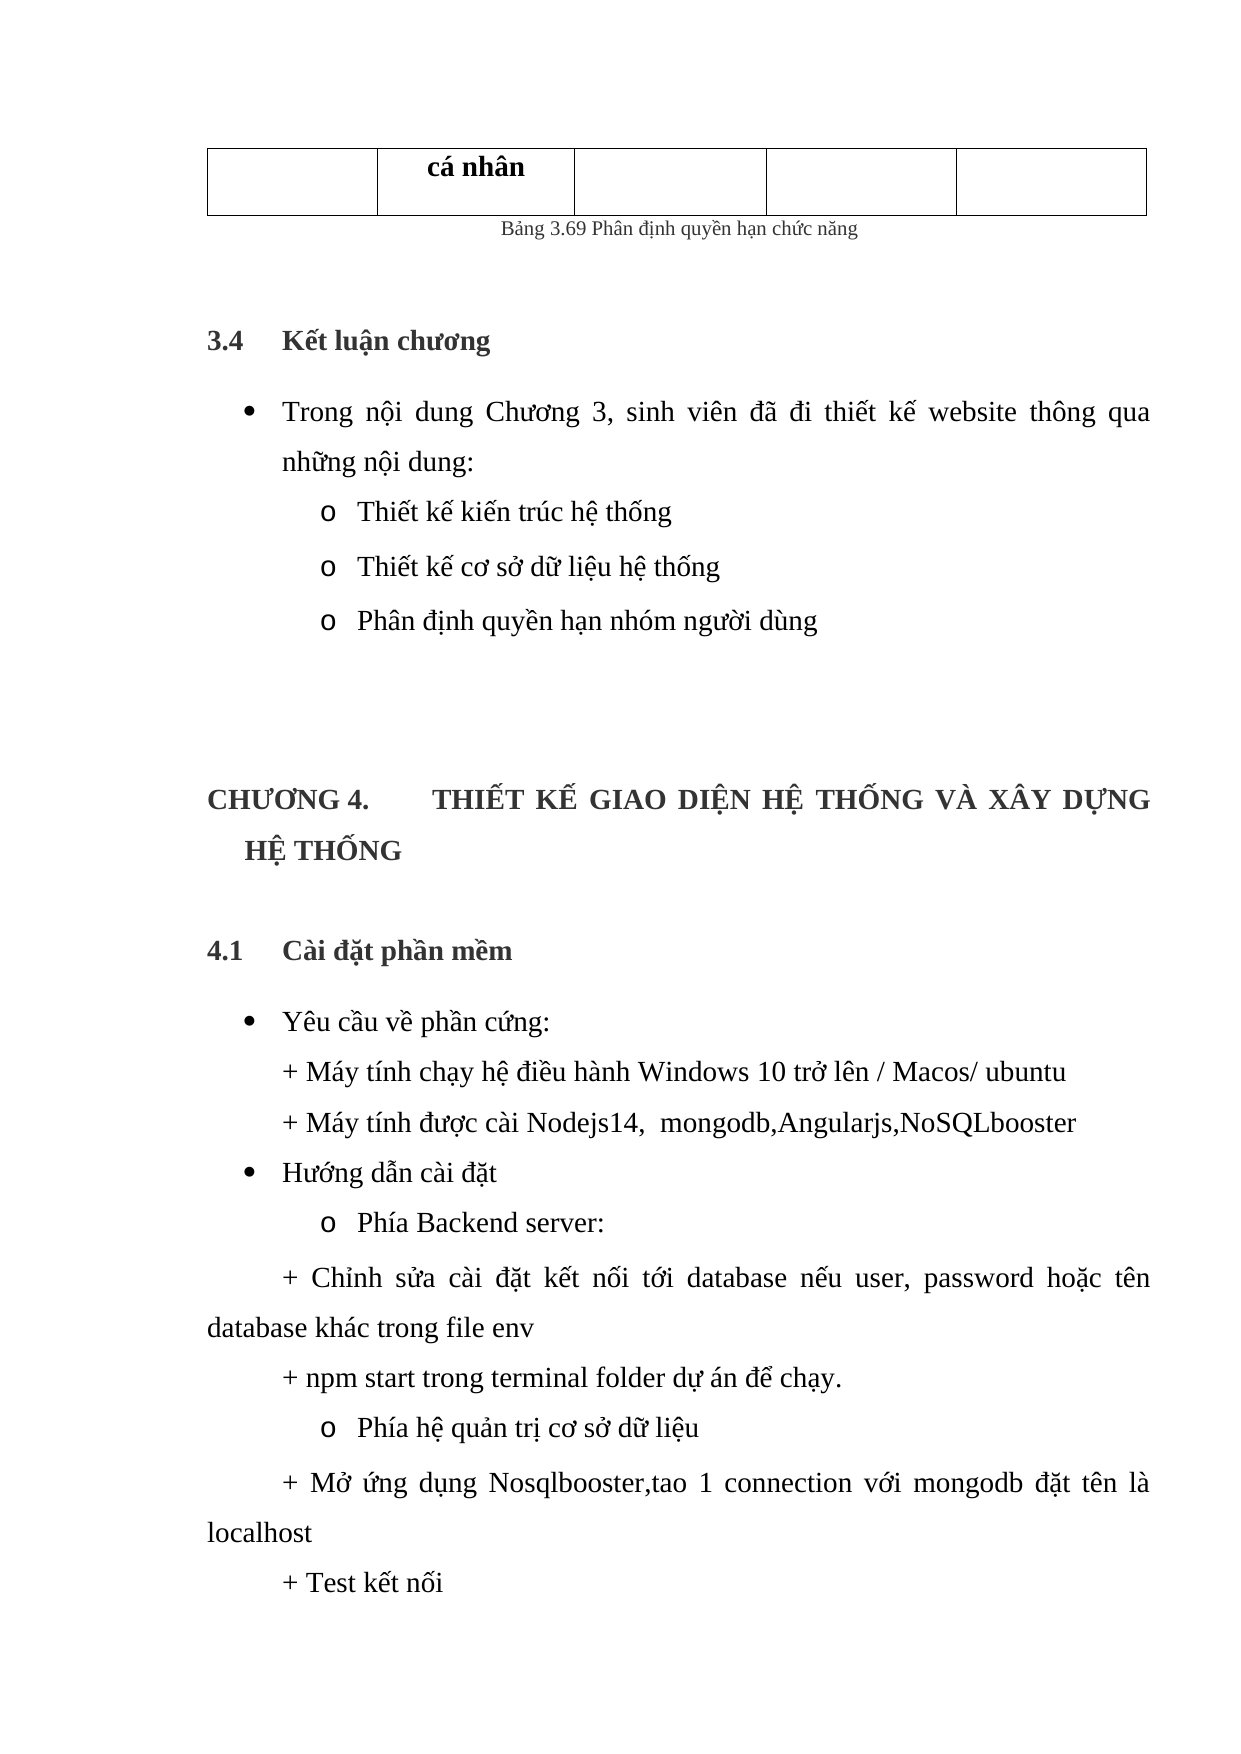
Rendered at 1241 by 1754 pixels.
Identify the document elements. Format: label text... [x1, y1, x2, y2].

list Trong nội dung Chương 3, sinh viên đã đi thiết kế website thông qua những nội dung: [244, 394, 1152, 478]
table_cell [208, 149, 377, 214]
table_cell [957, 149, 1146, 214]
list Phân định quyền hạn nhóm người dùng [319, 603, 1152, 639]
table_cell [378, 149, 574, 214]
text + Mở ứng dụng Nosqlbooster,tao 1 connection với mongodb đặt tên là localhost [207, 1465, 1152, 1548]
list Hướng dẫn cài đặt [244, 1155, 1152, 1189]
subtitle Kết luận chương [207, 323, 1152, 356]
list Yêu cầu về phần cứng: [244, 1004, 1152, 1038]
list Thiết kế kiến trúc hệ thống [319, 494, 1152, 531]
subtitle THIẾT KẾ GIAO DIỆN HỆ THỐNG VÀ XÂY DỰNG HỆ THỐNG [207, 782, 1152, 866]
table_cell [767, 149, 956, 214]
text + npm start trong terminal folder dự án để chạy. [207, 1360, 1152, 1394]
list Thiết kế cơ sở dữ liệu hệ thống [319, 549, 1152, 585]
subtitle Cài đặt phần mềm [207, 933, 1152, 967]
text + Máy tính chạy hệ điều hành Windows 10 trở lên / Macos/ ubuntu [207, 1054, 1152, 1088]
list Phía Backend server: [319, 1206, 1152, 1242]
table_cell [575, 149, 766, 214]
text + Test kết nối [207, 1565, 1152, 1599]
text + Máy tính được cài Nodejs14, mongodb,Angularjs,NoSQLbooster [207, 1105, 1152, 1138]
list Phía hệ quản trị cơ sở dữ liệu [319, 1411, 1152, 1447]
text Bảng . Phân định quyền hạn chức năng [207, 216, 1152, 239]
text + Chỉnh sửa cài đặt kết nối tới database nếu user, password hoặc tên database khác trong file env [207, 1260, 1152, 1343]
